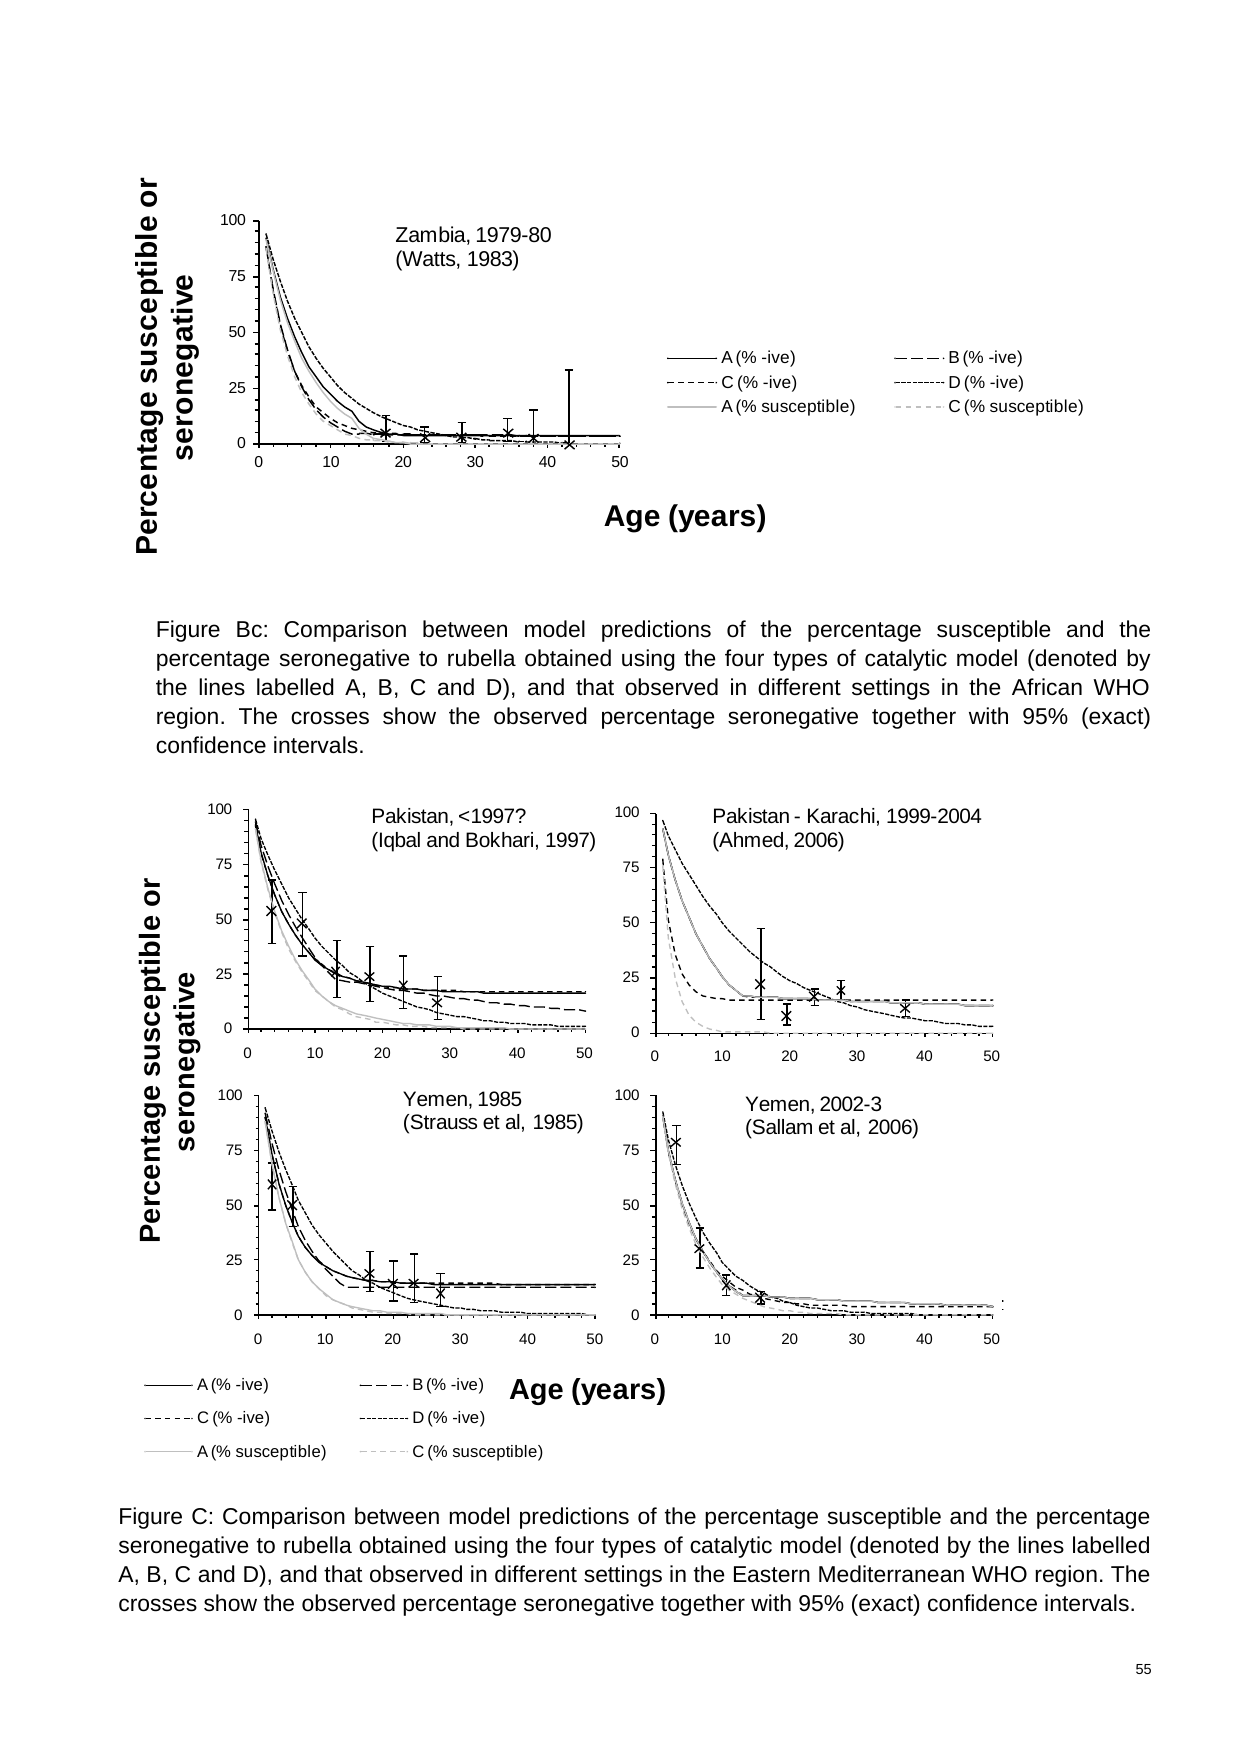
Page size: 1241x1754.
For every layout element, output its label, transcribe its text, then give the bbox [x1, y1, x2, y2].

text Figure Bc: Comparison between model predictions of the percentage susceptible and the percentage seronegative to rubella obtained using the four types of catalytic model (denoted by the lines labelled A, B, C and D), and that observed in different settings in the African WHO region. The crosses show the observed percentage seronegative together with 95% (exact) confidence intervals. [156, 616, 1152, 758]
